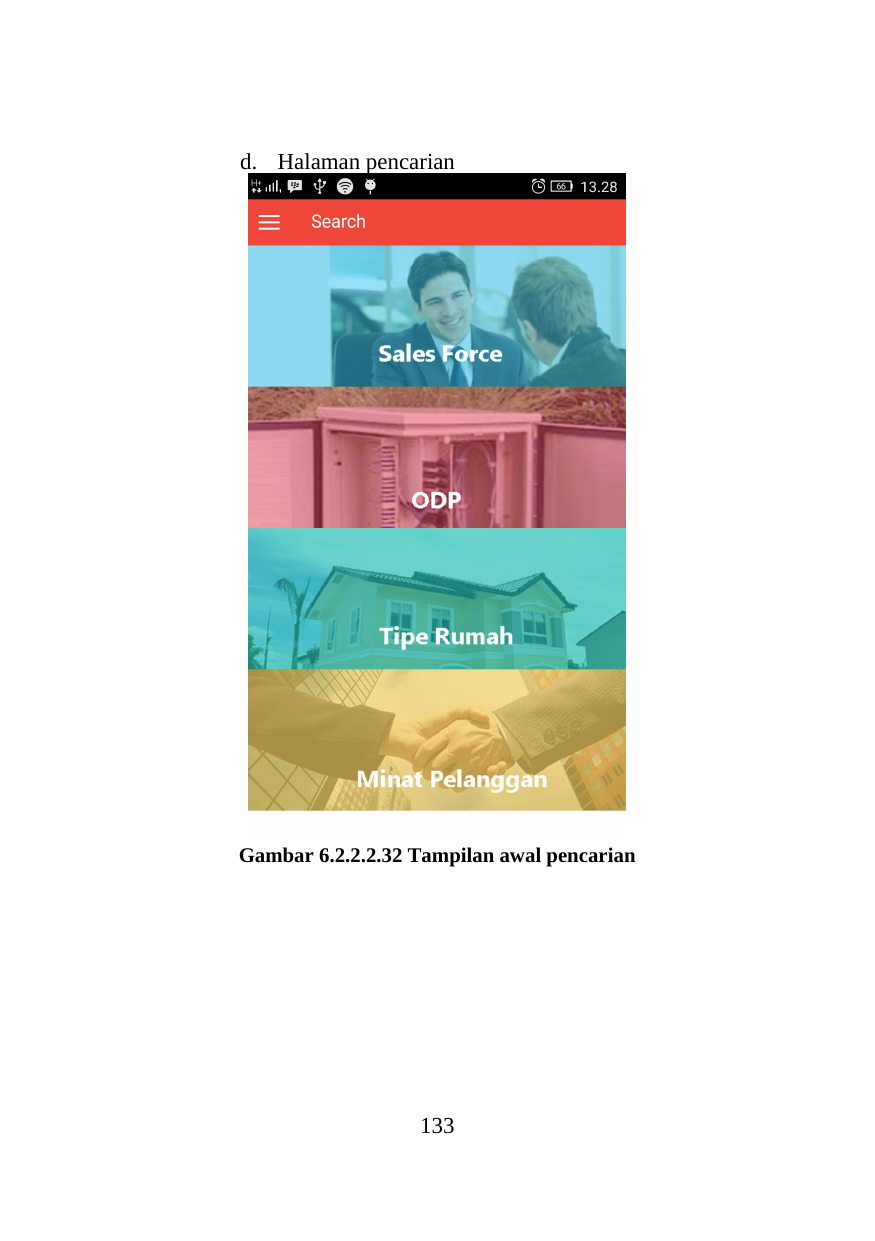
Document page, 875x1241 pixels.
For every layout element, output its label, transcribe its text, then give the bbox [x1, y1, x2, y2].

list Halaman pencarian [240, 148, 756, 174]
picture [248, 173, 626, 843]
